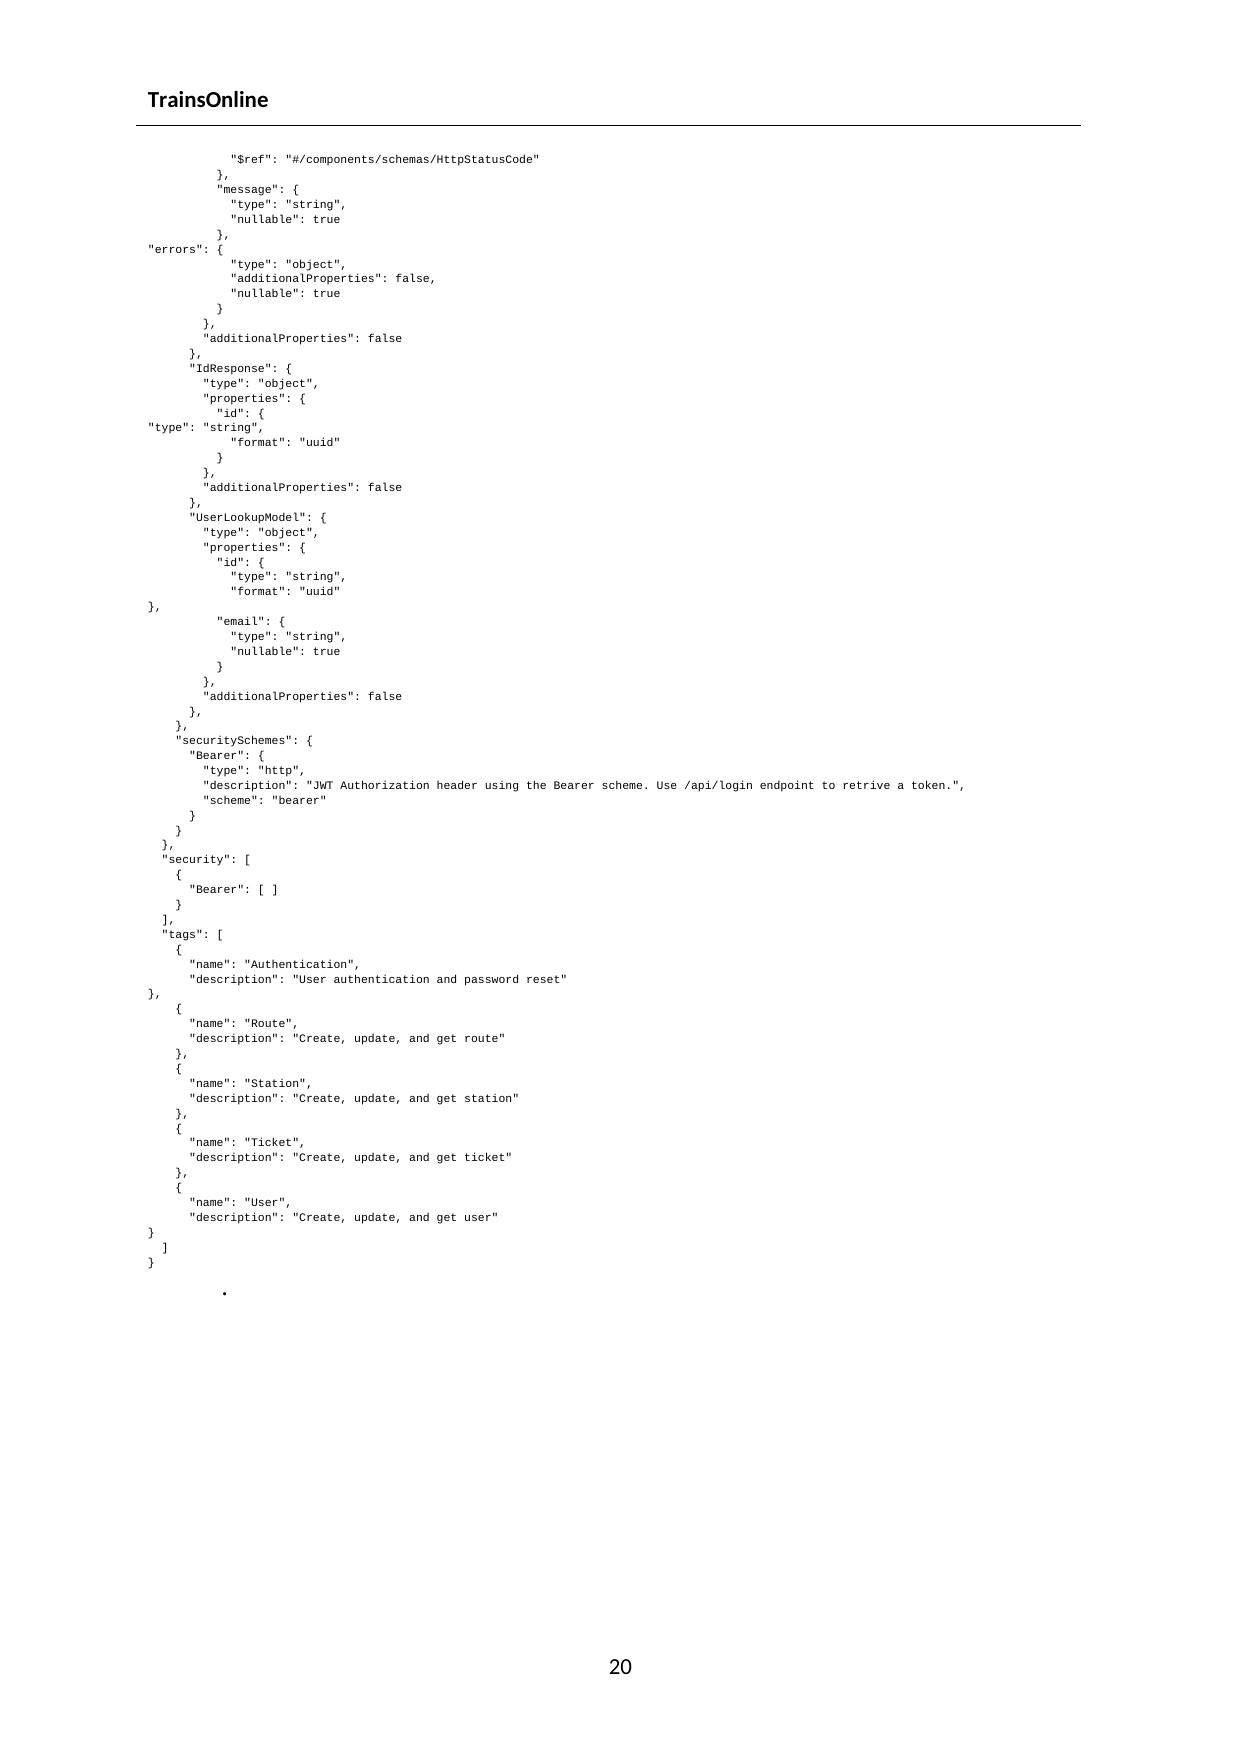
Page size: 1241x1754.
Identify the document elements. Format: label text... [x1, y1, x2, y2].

text "id": { [148, 556, 1093, 569]
text "errors": { [148, 243, 1093, 257]
text "name": "Ticket", [148, 1137, 1093, 1150]
text { [148, 1063, 1093, 1076]
text { [148, 869, 1093, 882]
text "format": "uuid" [148, 586, 1093, 599]
text "additionalProperties": false [148, 690, 1093, 703]
text "properties": { [148, 392, 1093, 406]
text { [148, 1003, 1093, 1016]
text "nullable": true [148, 214, 1093, 227]
text "additionalProperties": false [148, 482, 1093, 495]
text "nullable": true [148, 288, 1093, 301]
text ], [148, 914, 1093, 927]
text }, [148, 497, 1093, 510]
text } [148, 452, 1093, 465]
text }, [148, 229, 1093, 242]
text }, [148, 988, 1093, 1001]
text "additionalProperties": false [148, 333, 1093, 346]
text "nullable": true [148, 646, 1093, 659]
text "description": "Create, update, and get ticket" [148, 1152, 1093, 1165]
text "additionalProperties": false, [148, 273, 1093, 286]
text "type": "string", [148, 422, 1093, 435]
text }, [148, 169, 1093, 182]
text } [148, 661, 1093, 674]
text "securitySchemes": { [148, 735, 1093, 748]
text } [148, 899, 1093, 912]
text { [148, 944, 1093, 957]
text "UserLookupModel": { [148, 512, 1093, 525]
text "description": "JWT Authorization header using the Bearer scheme. Use /api/login endpoint to retrive a token.", [148, 780, 1093, 793]
text } [148, 1256, 1093, 1269]
text }, [148, 720, 1093, 733]
text } [148, 1227, 1093, 1240]
text "name": "Station", [148, 1078, 1093, 1091]
text } [148, 303, 1093, 316]
text "format": "uuid" [148, 437, 1093, 450]
text "description": "Create, update, and get route" [148, 1033, 1093, 1046]
text } [148, 809, 1093, 823]
text . [148, 1271, 1093, 1303]
text }, [148, 1167, 1093, 1180]
text }, [148, 839, 1093, 852]
text "tags": [ [148, 929, 1093, 942]
text "id": { [148, 407, 1093, 420]
text "description": "Create, update, and get station" [148, 1093, 1093, 1106]
text }, [148, 318, 1093, 331]
text "type": "string", [148, 631, 1093, 644]
text "name": "Authentication", [148, 958, 1093, 972]
text "$ref": "#/components/schemas/HttpStatusCode" [148, 154, 1093, 167]
text "type": "object", [148, 378, 1093, 391]
text "email": { [148, 616, 1093, 629]
text { [148, 1122, 1093, 1135]
text "type": "object", [148, 258, 1093, 271]
text }, [148, 601, 1093, 614]
text "Bearer": [ ] [148, 884, 1093, 897]
text "security": [ [148, 854, 1093, 867]
text }, [148, 705, 1093, 718]
text "description": "User authentication and password reset" [148, 973, 1093, 986]
text "IdResponse": { [148, 363, 1093, 376]
text "description": "Create, update, and get user" [148, 1212, 1093, 1225]
text "Bearer": { [148, 750, 1093, 763]
text "message": { [148, 184, 1093, 197]
text "name": "Route", [148, 1018, 1093, 1031]
text "properties": { [148, 541, 1093, 554]
text "type": "string", [148, 571, 1093, 584]
text { [148, 1182, 1093, 1195]
text "scheme": "bearer" [148, 795, 1093, 808]
text }, [148, 467, 1093, 480]
text }, [148, 348, 1093, 361]
text "type": "string", [148, 199, 1093, 212]
text }, [148, 1048, 1093, 1061]
text "type": "http", [148, 765, 1093, 778]
text "name": "User", [148, 1197, 1093, 1210]
text } [148, 824, 1093, 837]
text }, [148, 1107, 1093, 1121]
